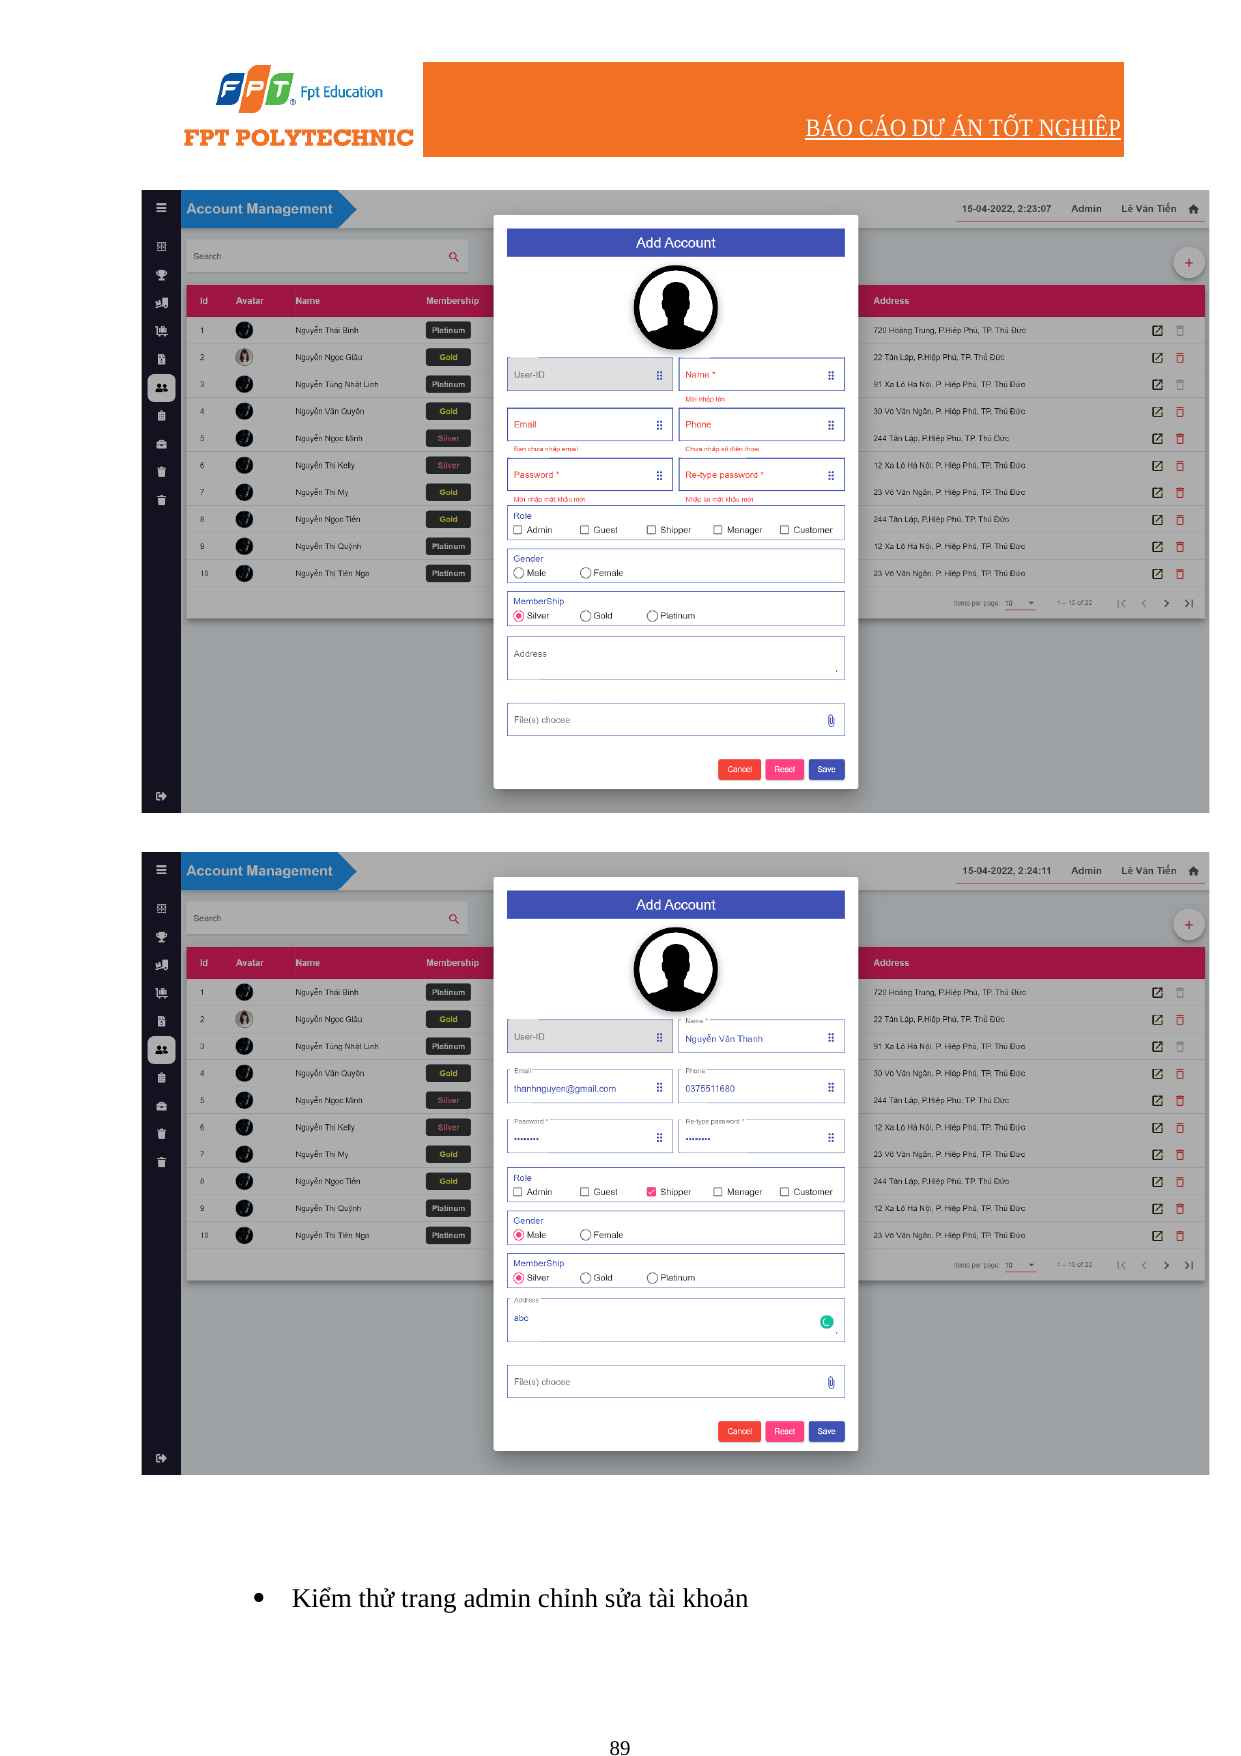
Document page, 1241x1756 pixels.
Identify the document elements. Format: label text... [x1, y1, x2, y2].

picture [141, 190, 1210, 813]
picture [141, 852, 1210, 1475]
picture [184, 65, 414, 146]
list Kiểm thử trang admin chỉnh sửa tài khoản [254, 1582, 1209, 1614]
